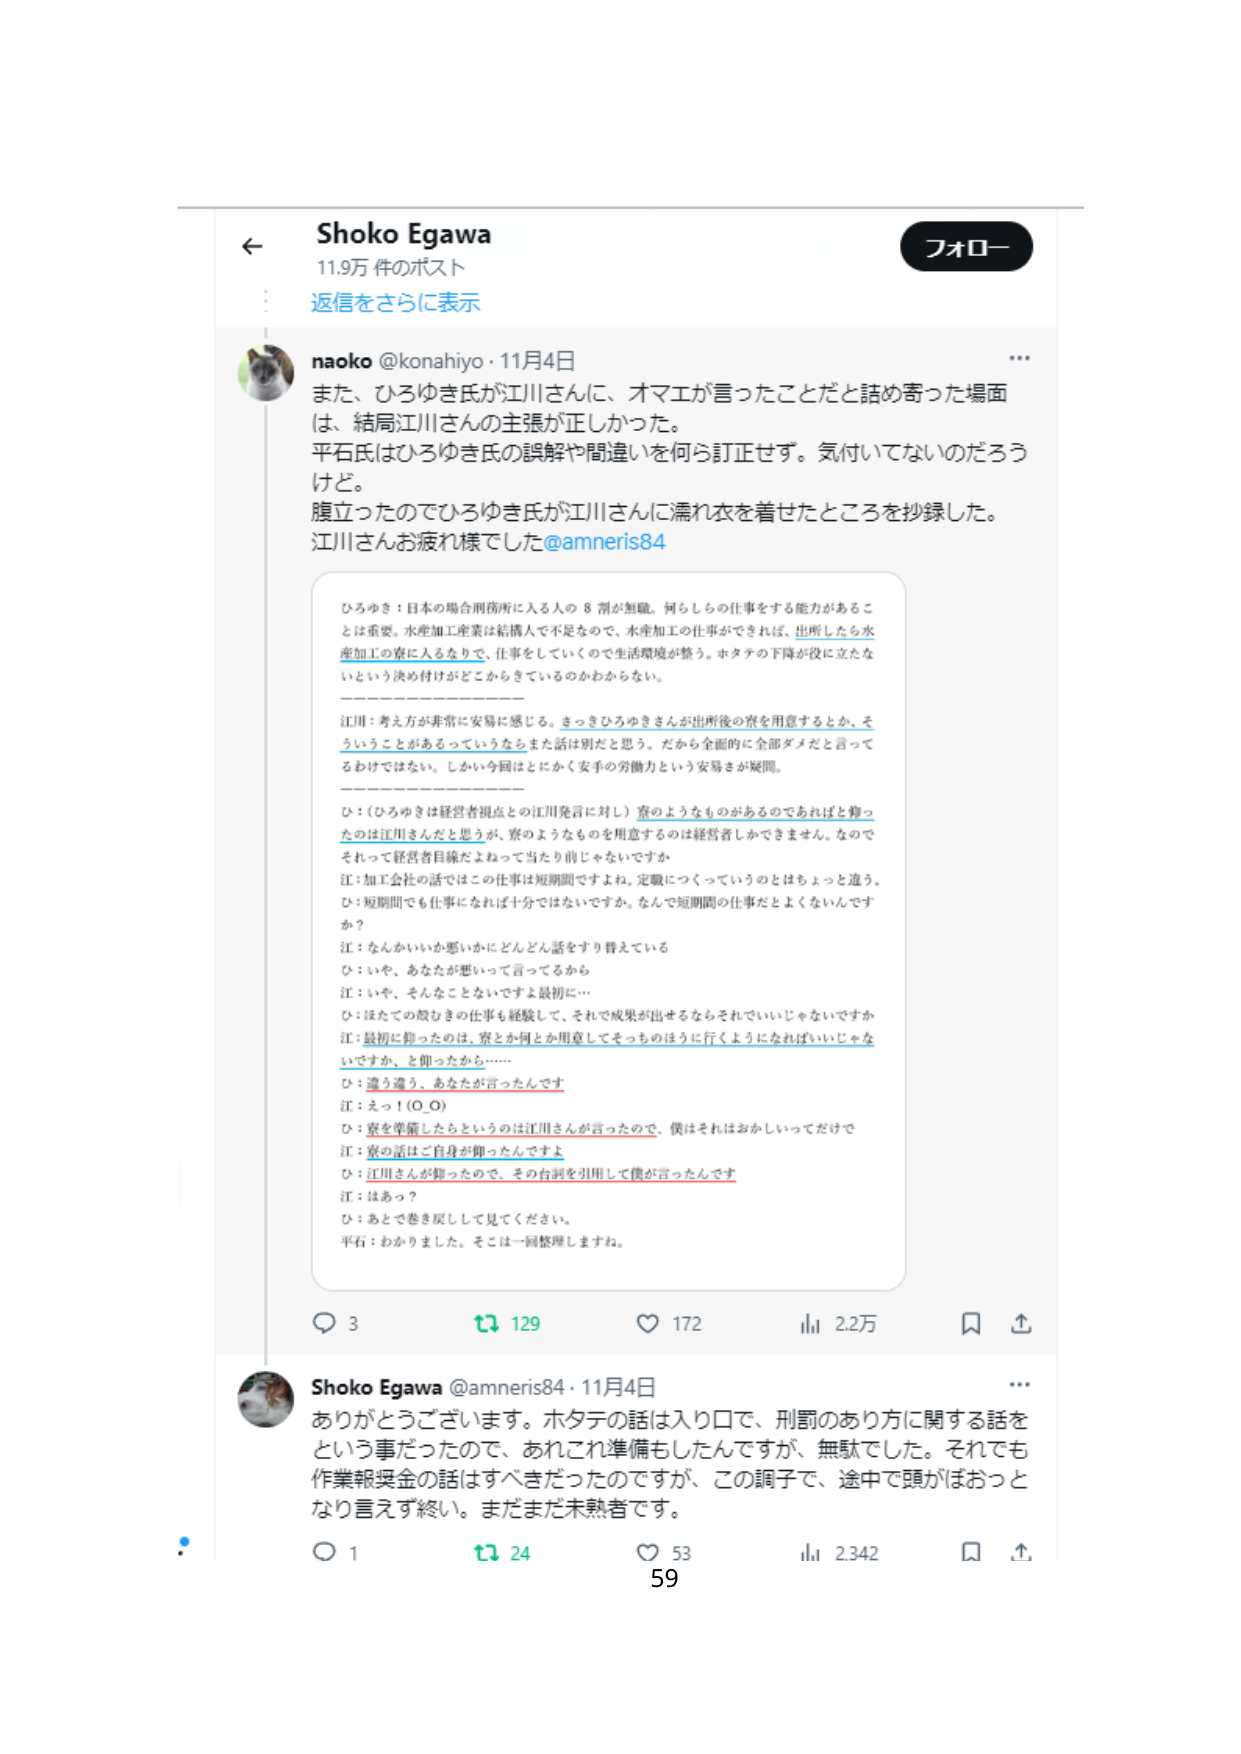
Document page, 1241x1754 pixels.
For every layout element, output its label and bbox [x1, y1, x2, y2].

picture [177, 206, 1085, 1561]
